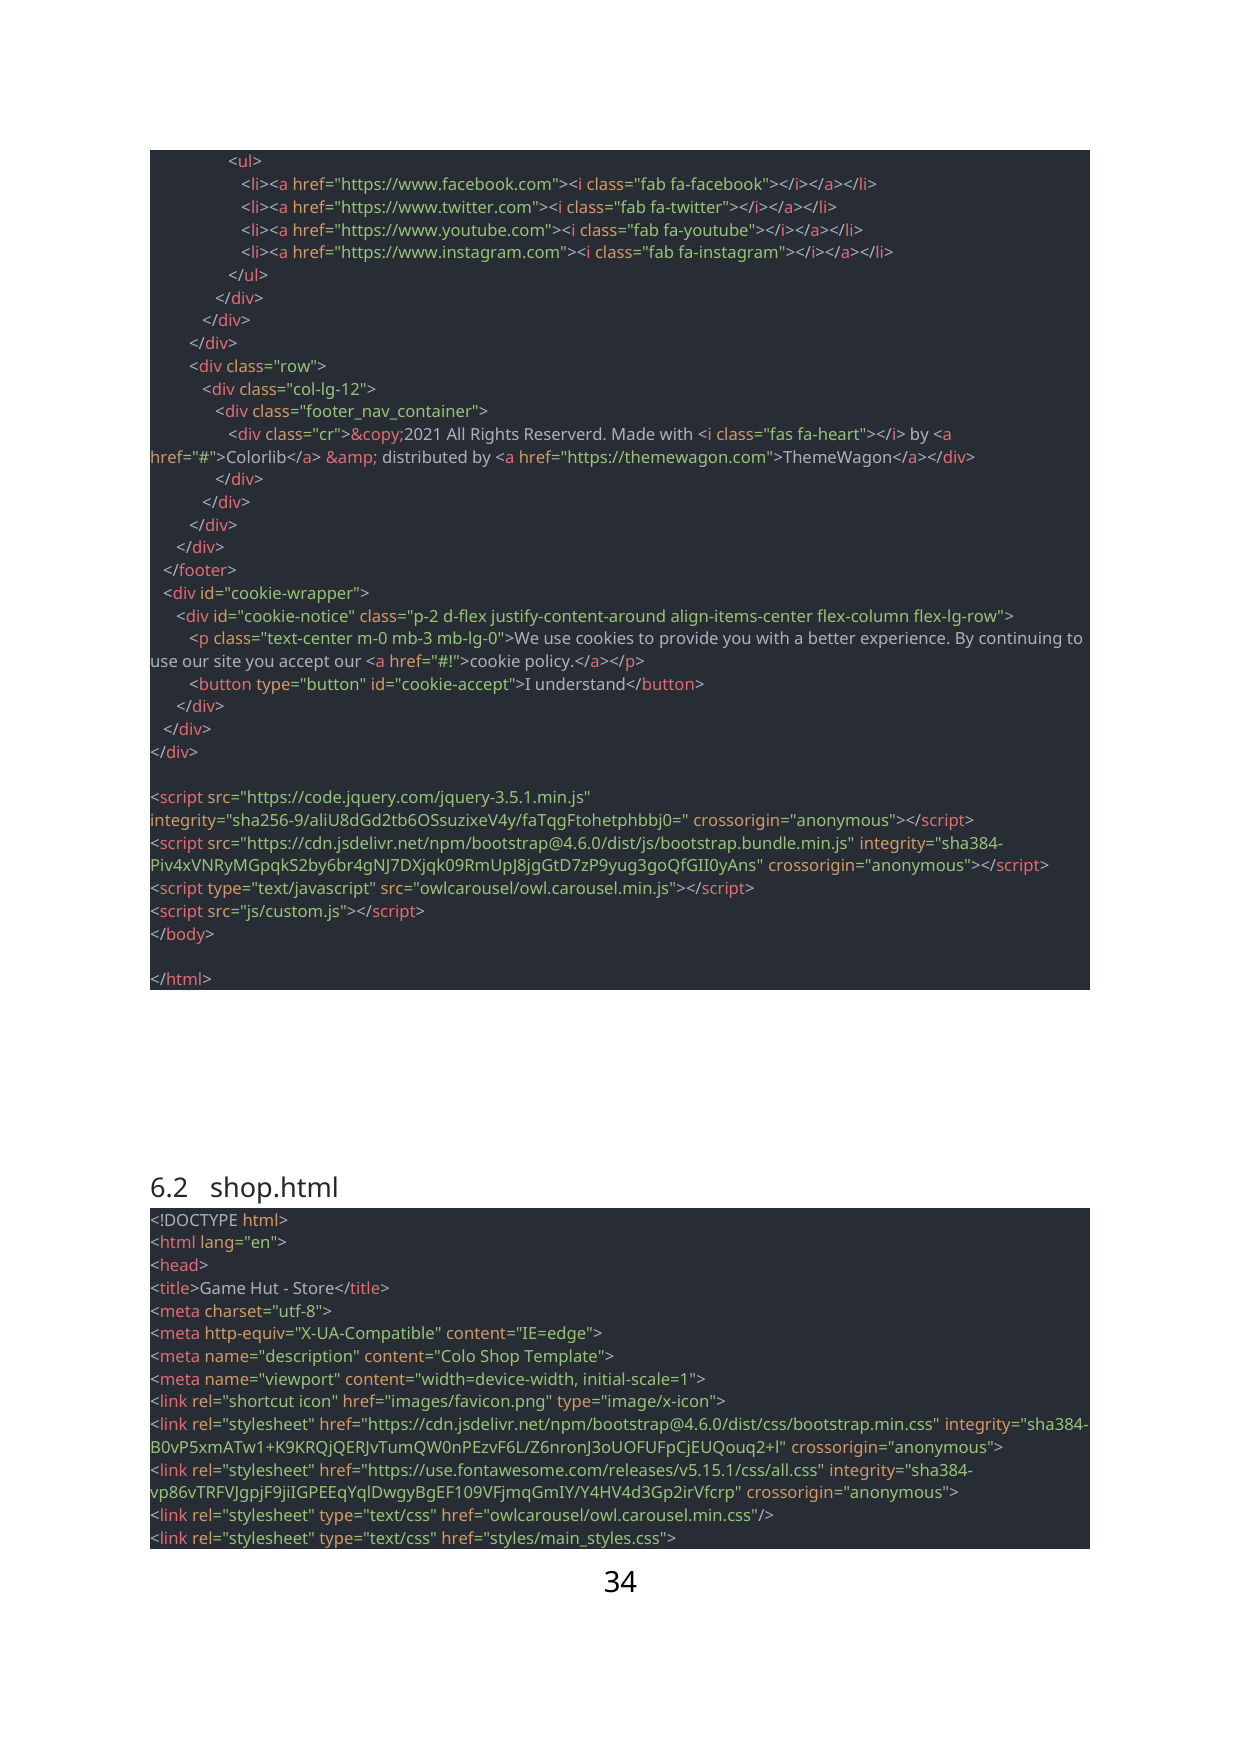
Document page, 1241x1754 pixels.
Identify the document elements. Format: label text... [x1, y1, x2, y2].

subtitle shop.html [150, 1169, 1090, 1206]
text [150, 1208, 1090, 1549]
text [150, 150, 1090, 990]
